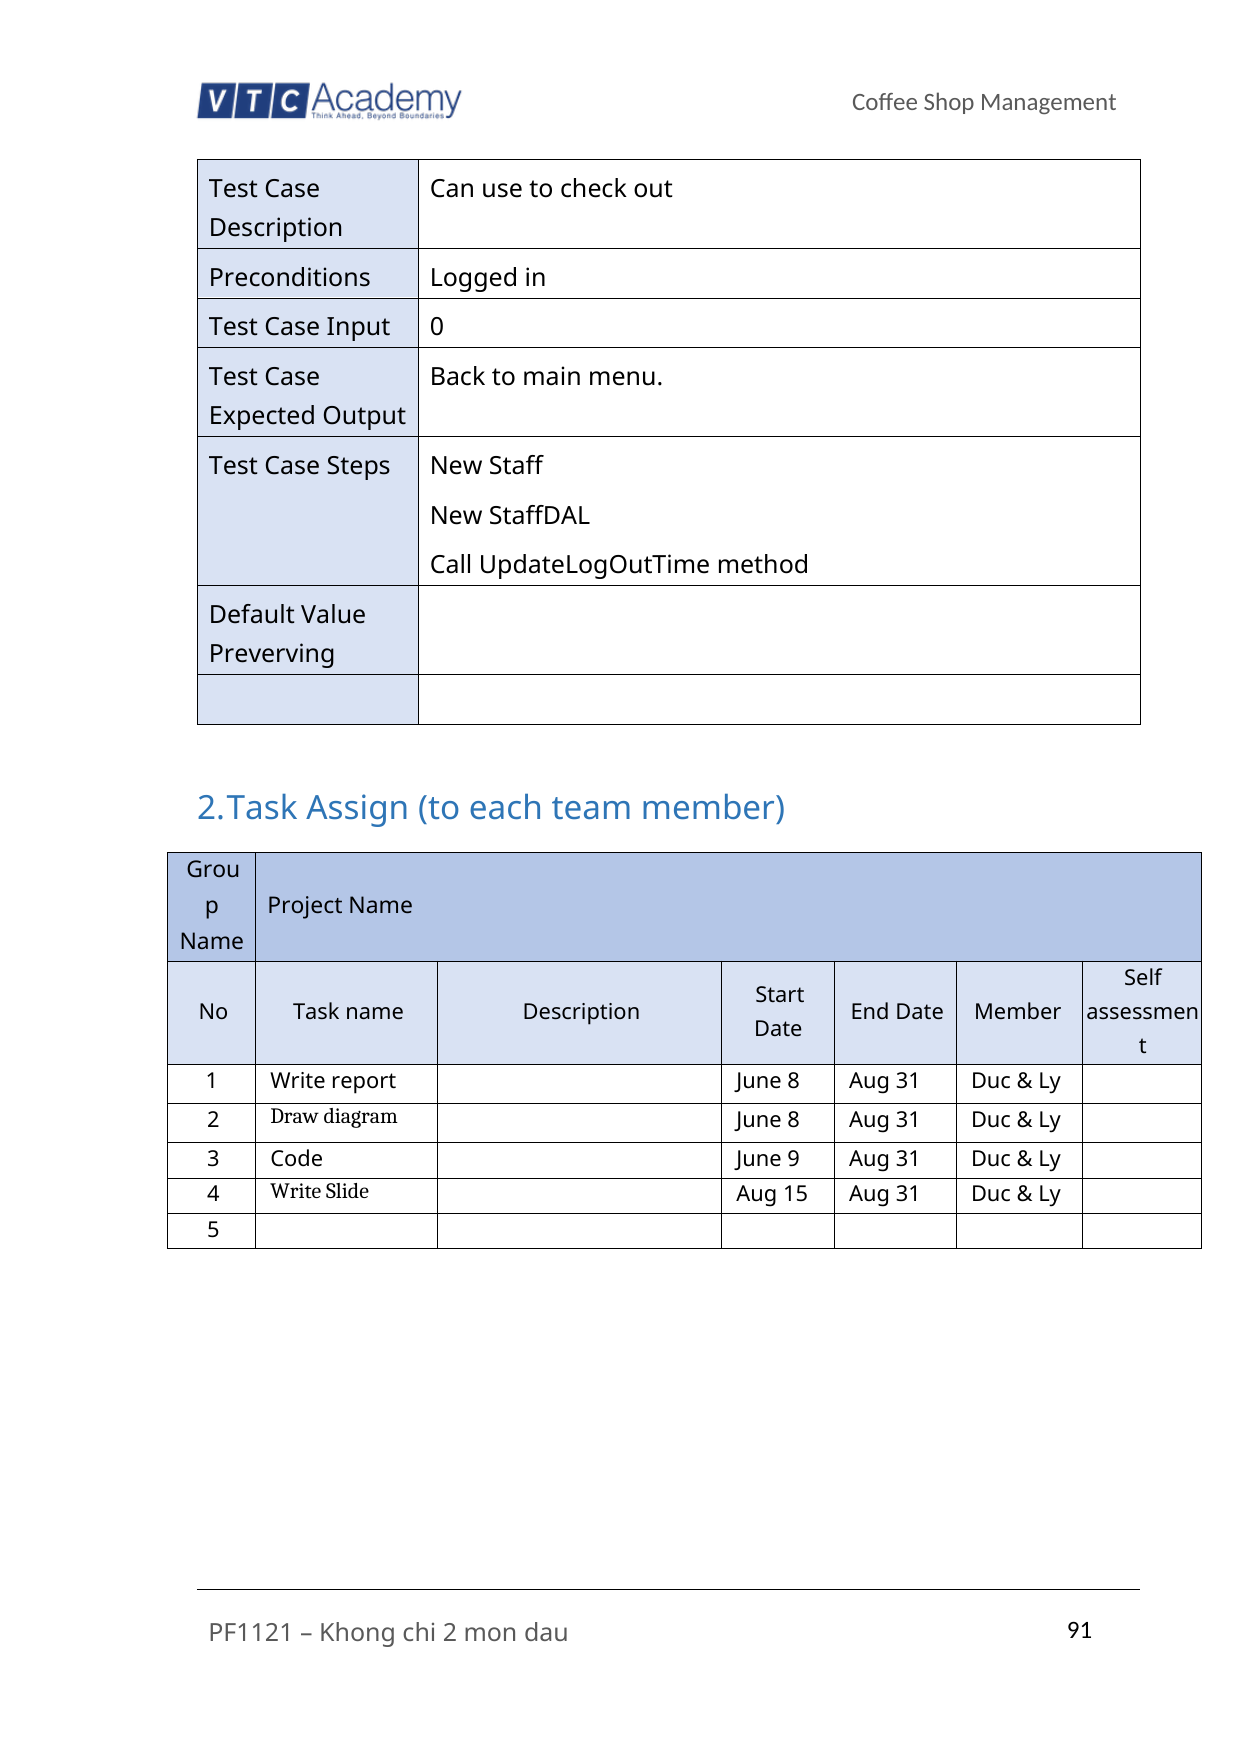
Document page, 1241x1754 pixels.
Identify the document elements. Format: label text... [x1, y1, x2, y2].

table_cell Preconditions [198, 249, 418, 297]
table_cell Write Slide [256, 1179, 437, 1212]
table_cell [835, 1214, 956, 1248]
table_cell [1083, 1179, 1201, 1212]
table_cell Code [256, 1143, 437, 1177]
table_cell [438, 1104, 721, 1142]
table_cell Member [957, 962, 1082, 1064]
table_cell Description [438, 962, 721, 1064]
table_cell [438, 1065, 721, 1103]
table_cell [419, 675, 1140, 724]
table_cell 5 [168, 1214, 255, 1248]
table_cell [722, 1214, 834, 1248]
table_cell End Date [835, 962, 956, 1064]
table_cell [1083, 1065, 1201, 1103]
table_cell Task name [256, 962, 437, 1064]
table_cell Aug 31 [835, 1065, 956, 1103]
table_header Project Name [256, 853, 1201, 961]
table_cell 0 [419, 299, 1140, 347]
table_cell Start Date [722, 962, 834, 1064]
table_cell Aug 15 [722, 1179, 834, 1212]
table_cell [957, 1214, 1082, 1248]
table_header Group Name [168, 853, 255, 961]
table_cell Aug 31 [835, 1104, 956, 1142]
table_cell Self assessment [1083, 962, 1201, 1064]
table_cell 4 [168, 1179, 255, 1212]
table_cell [256, 1214, 437, 1248]
table_cell June 8 [722, 1104, 834, 1142]
table_cell Aug 31 [835, 1143, 956, 1177]
table_cell Duc & Ly [957, 1104, 1082, 1142]
table_cell Logged in [419, 249, 1140, 297]
table_cell 3 [168, 1143, 255, 1177]
table_cell Test Case Steps [198, 437, 418, 585]
table_cell 2 [168, 1104, 255, 1142]
table_cell Duc & Ly [957, 1065, 1082, 1103]
table_cell [438, 1179, 721, 1212]
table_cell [419, 437, 1140, 585]
table_cell Test Case Input [198, 299, 418, 347]
table_cell Aug 31 [835, 1179, 956, 1212]
table_cell June 9 [722, 1143, 834, 1177]
table_cell [1083, 1104, 1201, 1142]
table_cell Can use to check out [419, 160, 1140, 248]
subtitle Task Assign (to each team member) [197, 784, 1122, 829]
table_cell Duc & Ly [957, 1143, 1082, 1177]
table_cell June 8 [722, 1065, 834, 1103]
table_cell Test Case Description [198, 160, 418, 248]
table_cell [419, 586, 1140, 674]
table_cell Back to main menu. [419, 348, 1140, 436]
table_cell Write report [256, 1065, 437, 1103]
table_cell Duc & Ly [957, 1179, 1082, 1212]
table_cell [1083, 1143, 1201, 1177]
table_cell Test Case Expected Output [198, 348, 418, 436]
table_cell [438, 1214, 721, 1248]
table_cell No [168, 962, 255, 1064]
table_cell Default Value Preverving [198, 586, 418, 674]
table_cell [1083, 1214, 1201, 1248]
table_cell Draw diagram [256, 1104, 437, 1142]
table_cell 1 [168, 1065, 255, 1103]
table_cell [198, 675, 418, 724]
picture [188, 75, 471, 128]
table_cell [438, 1143, 721, 1177]
